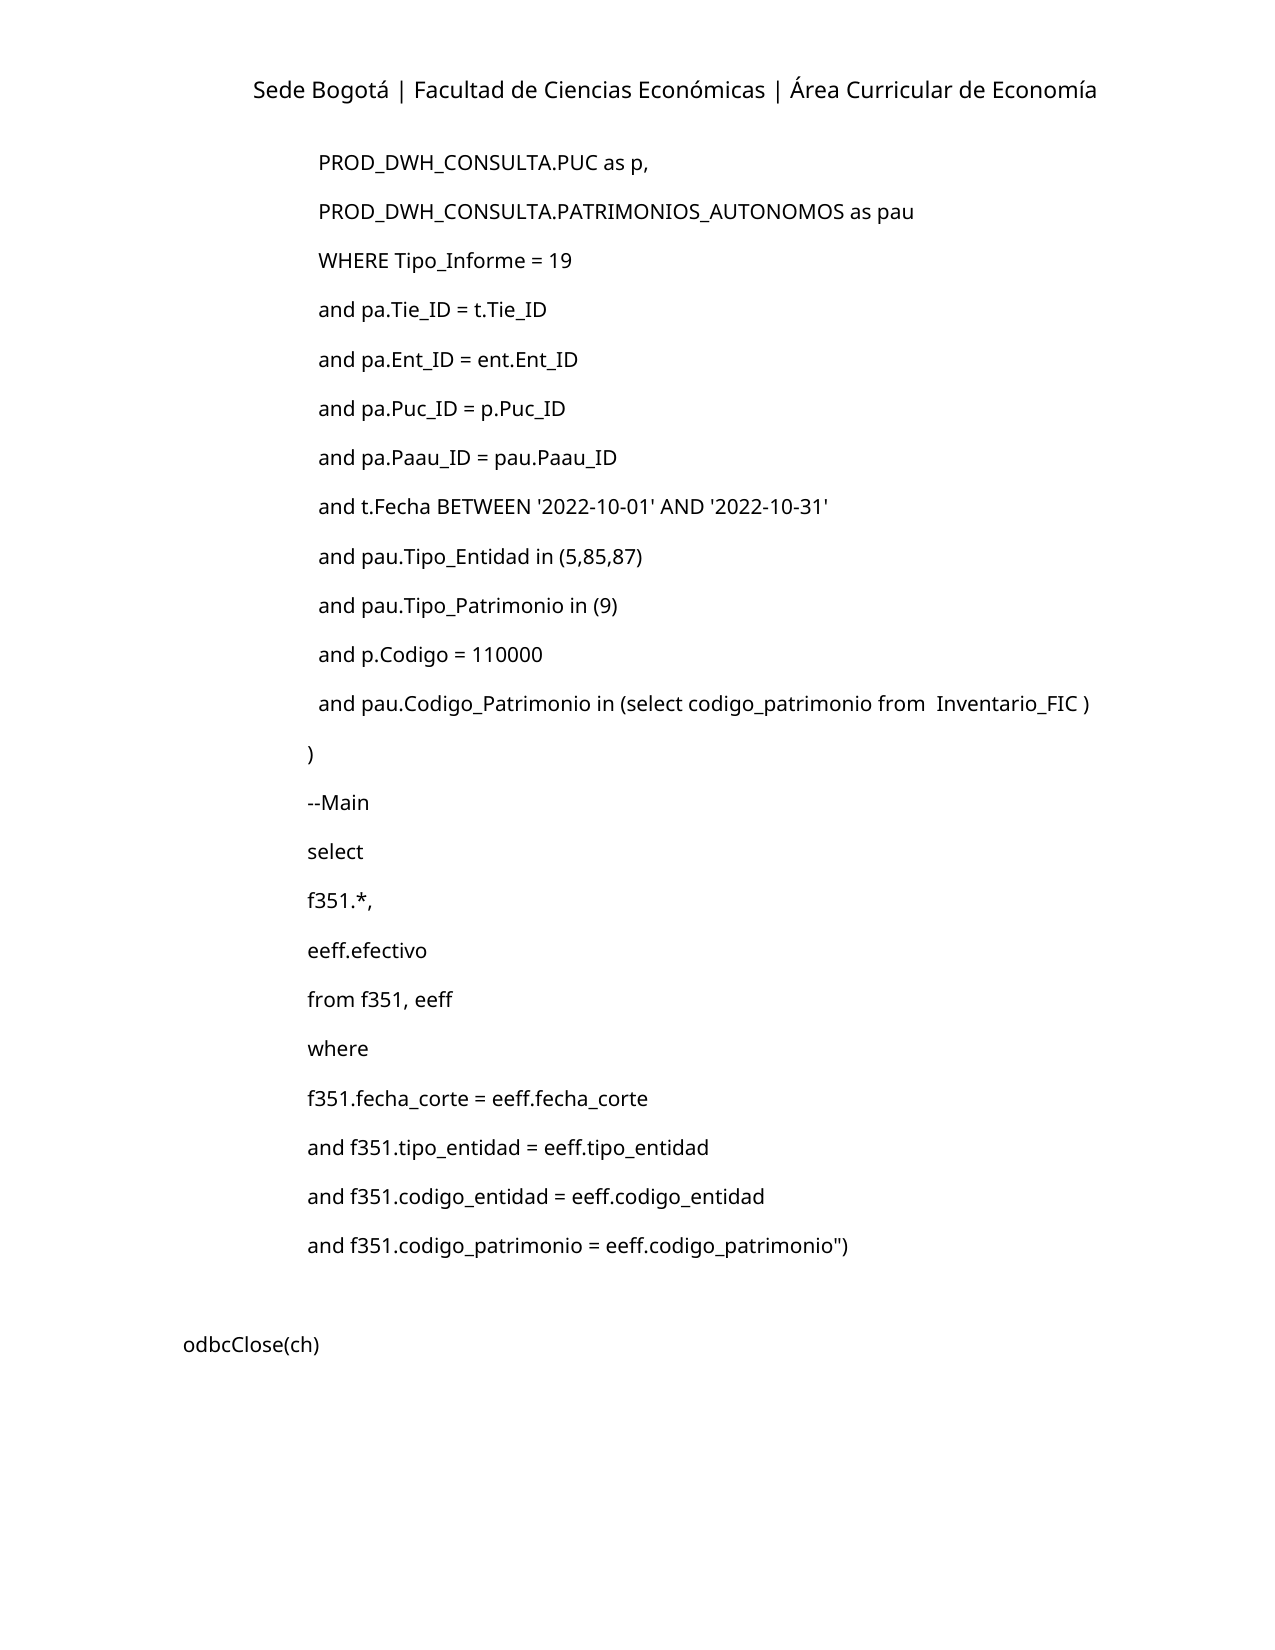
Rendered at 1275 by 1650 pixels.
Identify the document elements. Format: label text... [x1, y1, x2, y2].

text PROD_DWH_CONSULTA.PUC as p, [177, 148, 1098, 176]
text from f351, eeff [177, 985, 1098, 1014]
text f351.*, [177, 887, 1098, 915]
text PROD_DWH_CONSULTA.PATRIMONIOS_AUTONOMOS as pau [177, 197, 1098, 225]
text odbcClose(ch) [177, 1330, 1098, 1358]
text and f351.tipo_entidad = eeff.tipo_entidad [177, 1133, 1098, 1161]
text where [177, 1034, 1098, 1063]
text and pau.Codigo_Patrimonio in (select codigo_patrimonio from Inventario_FIC ) [177, 689, 1098, 718]
text and f351.codigo_patrimonio = eeff.codigo_patrimonio") [177, 1232, 1098, 1260]
text and pau.Tipo_Entidad in (5,85,87) [177, 542, 1098, 570]
text ) [177, 739, 1098, 767]
text and f351.codigo_entidad = eeff.codigo_entidad [177, 1182, 1098, 1211]
text and pa.Ent_ID = ent.Ent_ID [177, 345, 1098, 373]
text and pa.Tie_ID = t.Tie_ID [177, 295, 1098, 324]
text and t.Fecha BETWEEN '2022-10-01' AND '2022-10-31' [177, 492, 1098, 521]
text f351.fecha_corte = eeff.fecha_corte [177, 1084, 1098, 1112]
text and pa.Paau_ID = pau.Paau_ID [177, 443, 1098, 472]
text select [177, 837, 1098, 866]
text --Main [177, 788, 1098, 817]
text and p.Codigo = 110000 [177, 640, 1098, 669]
text and pa.Puc_ID = p.Puc_ID [177, 394, 1098, 422]
text and pau.Tipo_Patrimonio in (9) [177, 591, 1098, 619]
text WHERE Tipo_Informe = 19 [177, 246, 1098, 274]
text eeff.efectivo [177, 936, 1098, 964]
